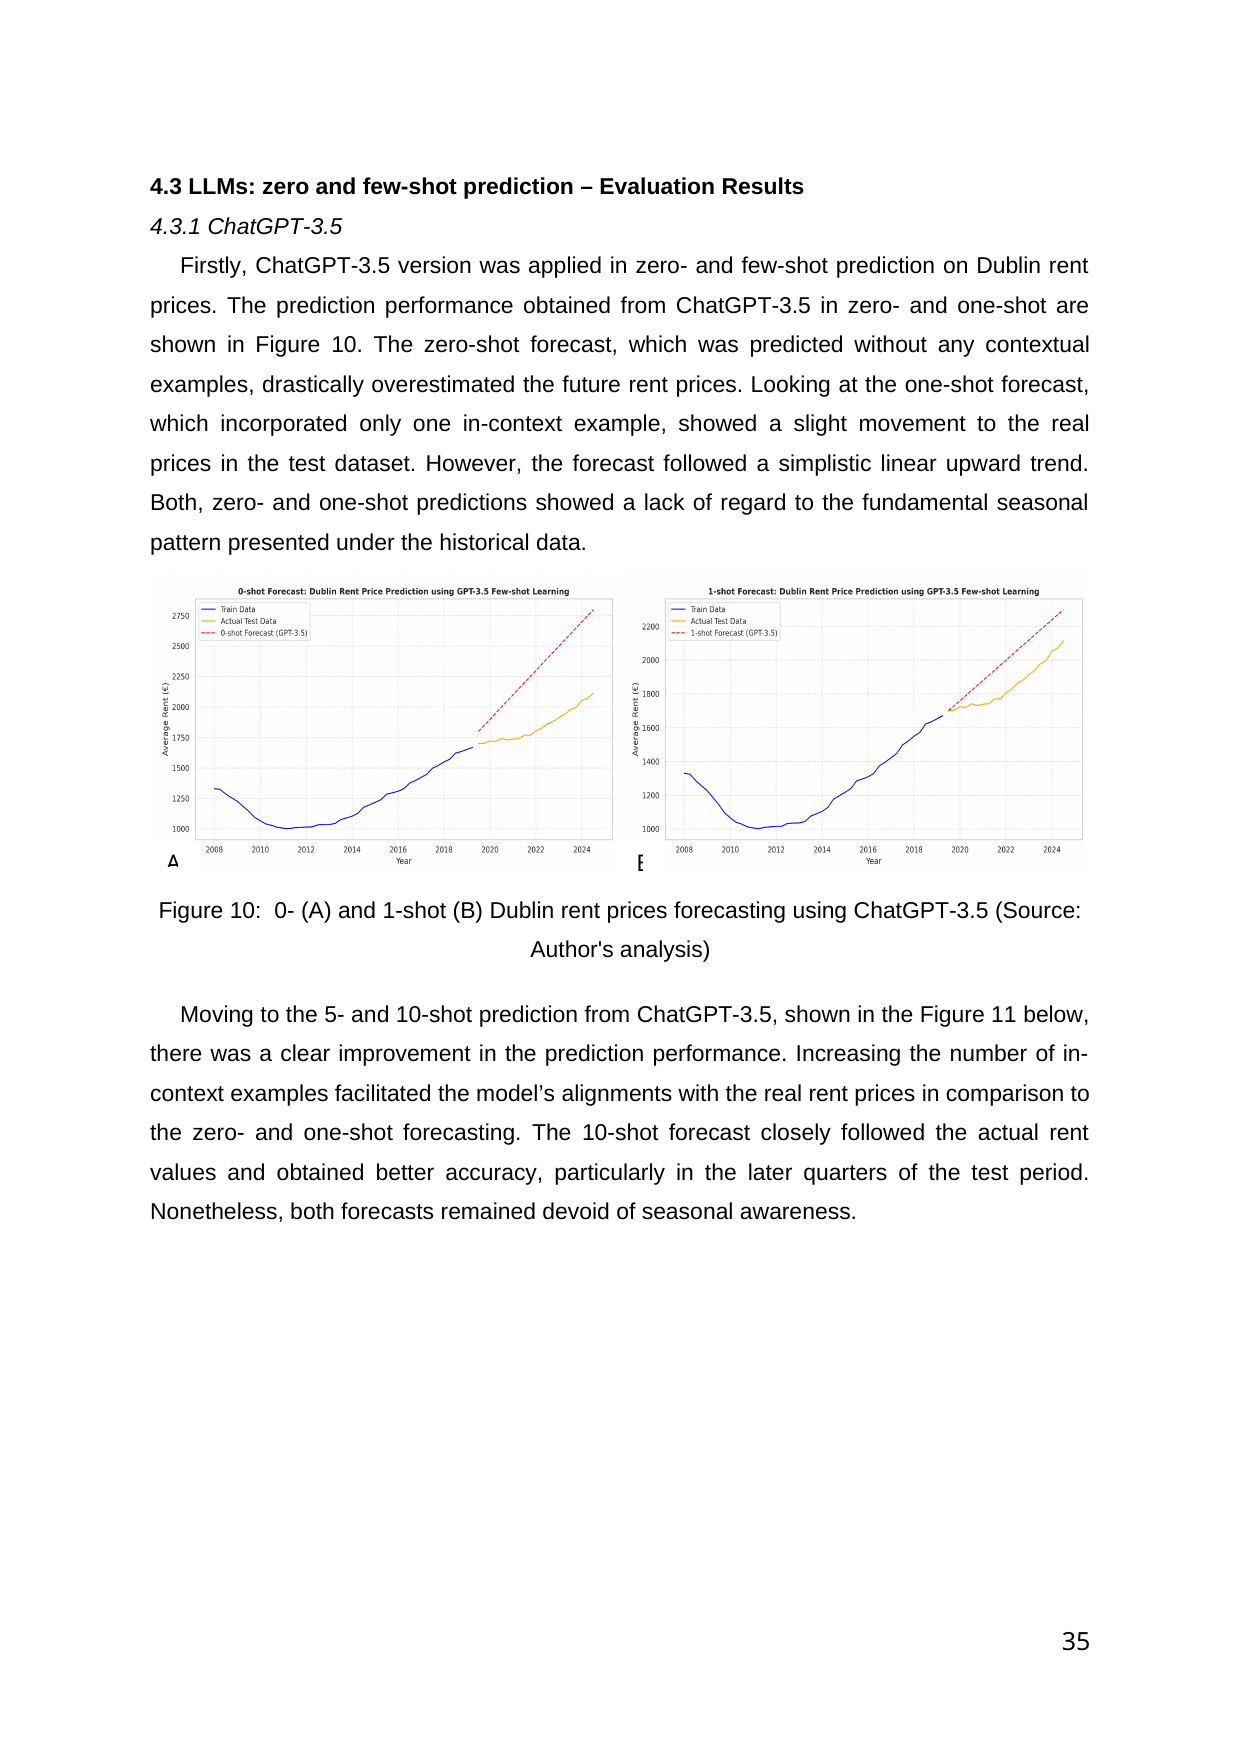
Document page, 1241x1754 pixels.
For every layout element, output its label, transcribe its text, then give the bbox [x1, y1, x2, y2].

text Firstly, ChatGPT-3.5 version was applied in zero- and few-shot prediction on Dublin rent prices. The prediction performance obtained from ChatGPT-3.5 in zero- and one-shot are shown in Figure 10. The zero-shot forecast, which was predicted without any contextual examples, drastically overestimated the future rent prices. Looking at the one-shot forecast, which incorporated only one in-context example, showed a slight movement to the real prices in the test dataset. However, the forecast followed a simplistic linear upward trend. Both, zero- and one-shot predictions showed a lack of regard to the fundamental seasonal pattern presented under the historical data. [150, 252, 1090, 555]
subtitle 4.3.1 ChatGPT-3.5 [150, 213, 1090, 239]
text Figure 10: 0- (A) and 1-shot (B) Dublin rent prices forecasting using ChatGPT-3.5 (Source: Author's analysis) [150, 874, 1090, 963]
text Moving to the 5- and 10-shot prediction from ChatGPT-3.5, shown in the Figure 11 below, there was a clear improvement in the prediction performance. Increasing the number of in-context examples facilitated the model’s alignments with the real rent prices in comparison to the zero- and one-shot forecasting. The 10-shot forecast closely followed the actual rent values and obtained better accuracy, particularly in the later quarters of the test period. Nonetheless, both forecasts remained devoid of seasonal awareness. [150, 1001, 1090, 1225]
subtitle 4.3 LLMs: zero and few-shot prediction – Evaluation Results [150, 173, 1090, 200]
picture [150, 568, 1092, 874]
